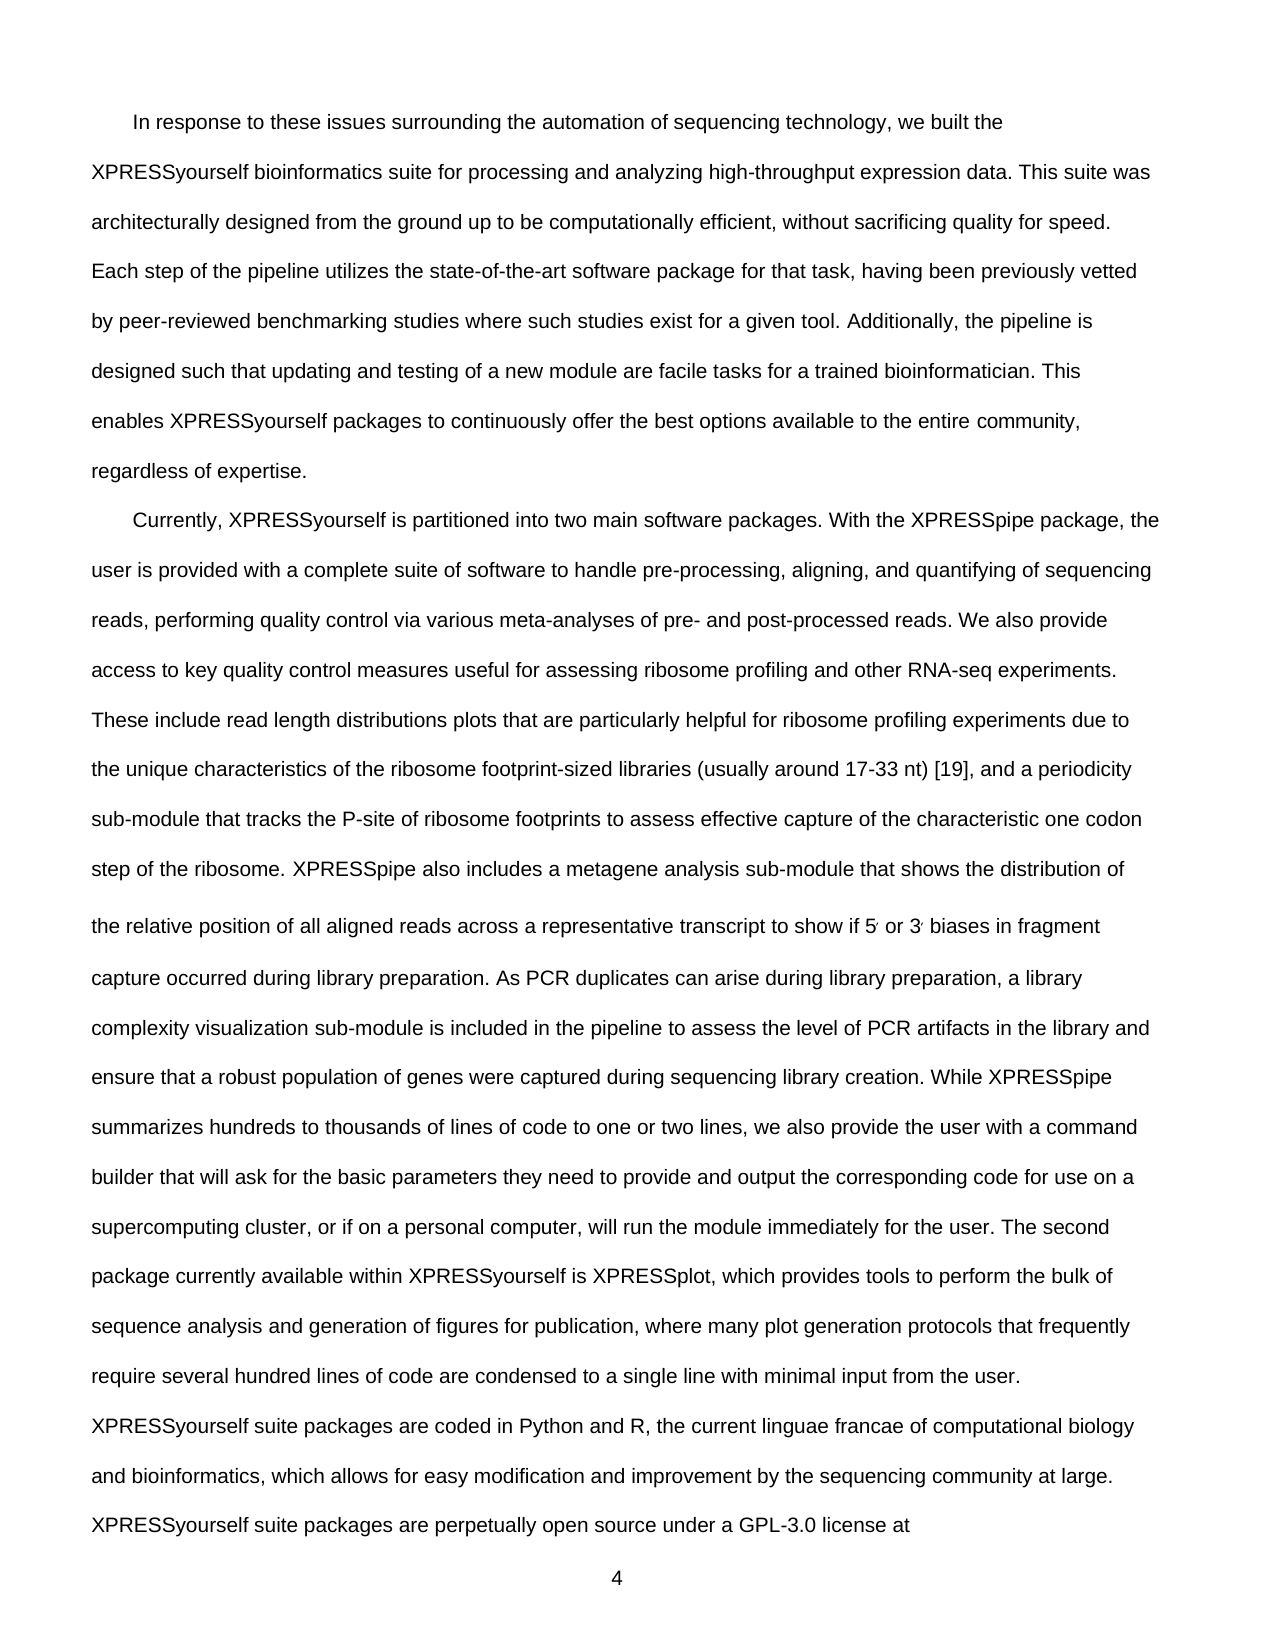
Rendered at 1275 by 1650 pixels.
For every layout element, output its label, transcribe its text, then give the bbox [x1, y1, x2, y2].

text In response to these issues surrounding the automation of sequencing technology, we built the XPRESSyourself bioinformatics suite for processing and analyzing high-throughput expression data. This suite was architecturally designed from the ground up to be computationally efficient, without sacrificing quality for speed. [91, 110, 1154, 233]
text Each step of the pipeline utilizes the state-of-the-art software package for that task, having been previously vetted by peer-reviewed benchmarking studies where such studies exist for a given tool. Additionally, the pipeline is designed such that updating and testing of a new module are facile tasks for a trained bioinformatician. This enables XPRESSyourself packages to continuously offer the best options available to the entire community, regardless of expertise. [91, 259, 1154, 482]
text Currently, XPRESSyourself is partitioned into two main software packages. With the XPRESSpipe package, the user is provided with a complete suite of software to handle pre-processing, aligning, and quantifying of sequencing reads, performing quality control via various meta-analyses of pre- and post-processed reads. We also provide access to key quality control measures useful for assessing ribosome profiling and other RNA-seq experiments. [91, 508, 1163, 682]
